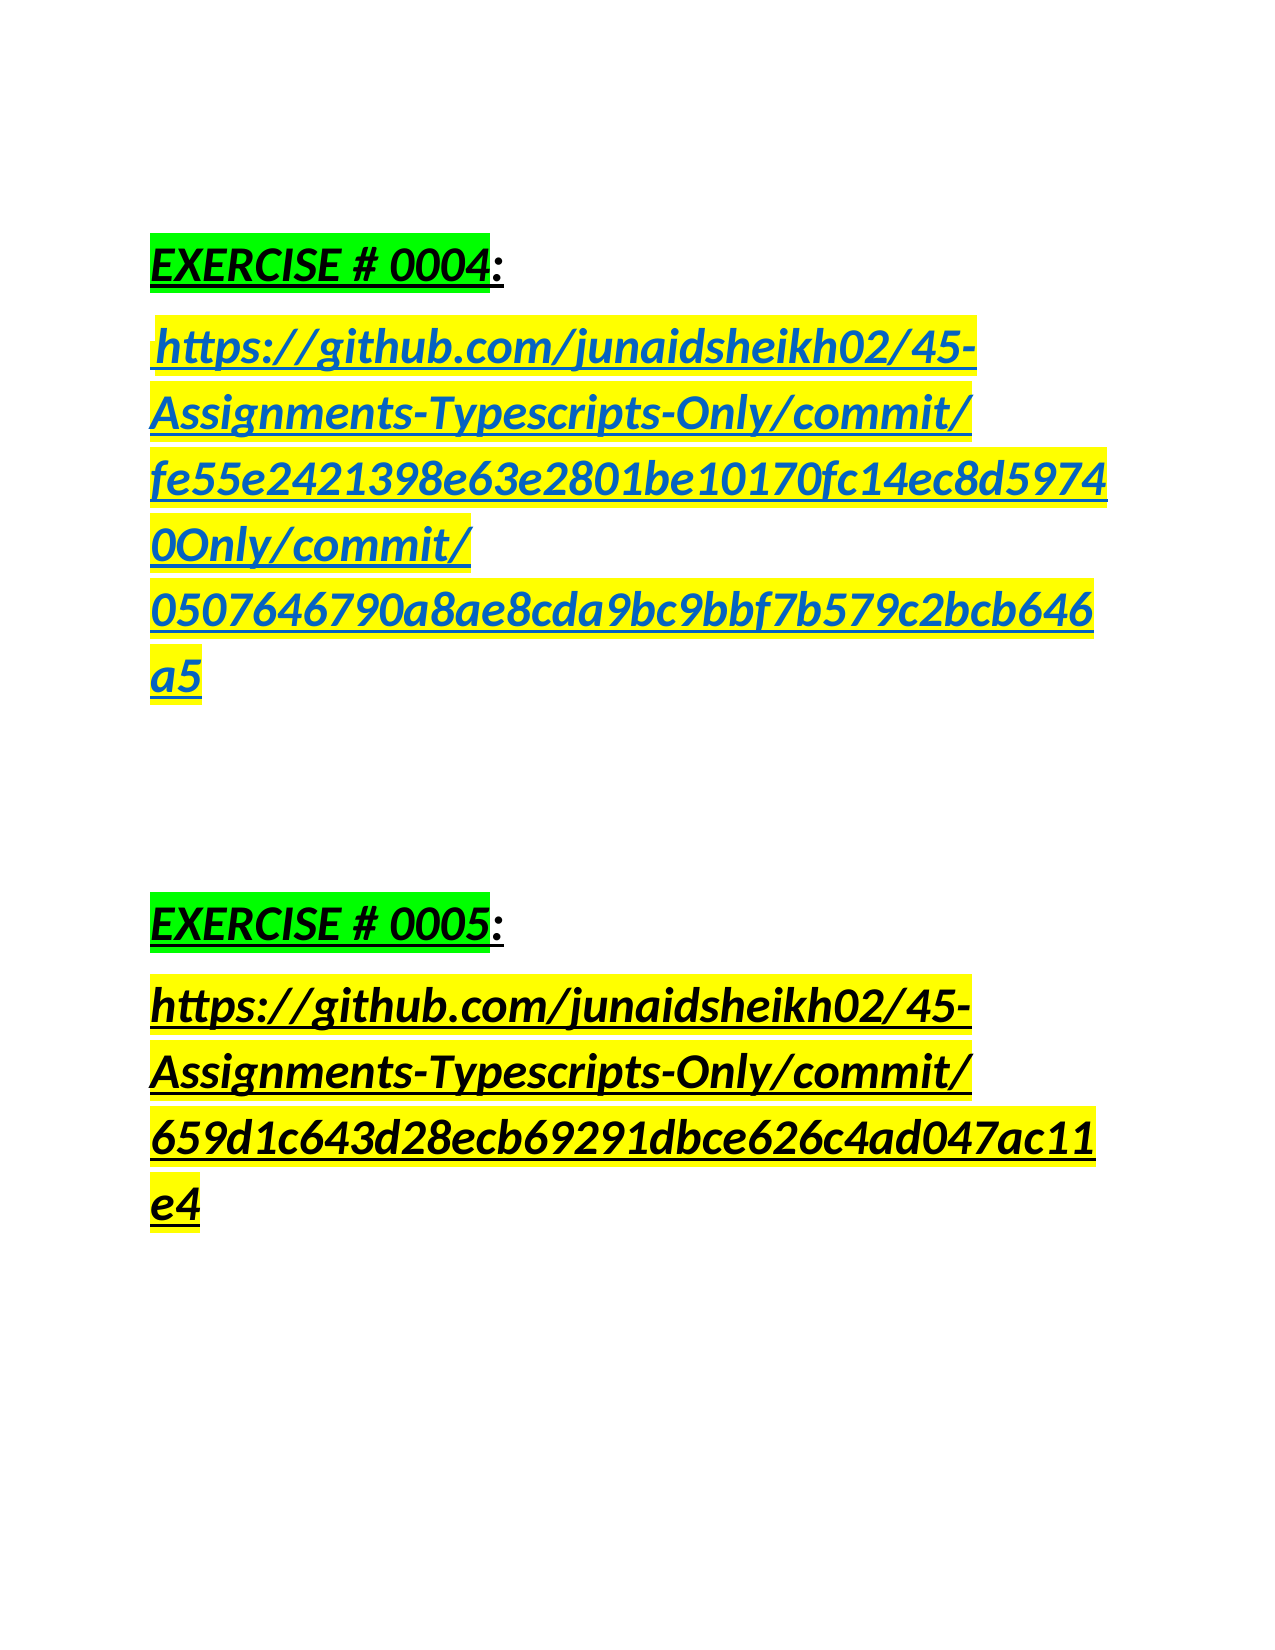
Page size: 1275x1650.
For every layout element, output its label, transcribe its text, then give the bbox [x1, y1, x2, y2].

text EXERCISE # 0005: [490, 892, 1125, 953]
text EXERCISE # 0004: [150, 232, 1125, 293]
text https://github.com/junaidsheikh02/45-Assignments-Typescripts-Only/commit/659d1c643d28ecb69291dbce626c4ad047ac11e4 [150, 974, 1125, 1233]
text https://github.com/junaidsheikh02/45-Assignments-Typescripts-Only/commit/fe55e2421398e63e2801be10170fc14ec8d59740Only/commit/0507646790a8ae8cda9bc9bbf7b579c2bcb646a5 [150, 315, 1125, 705]
